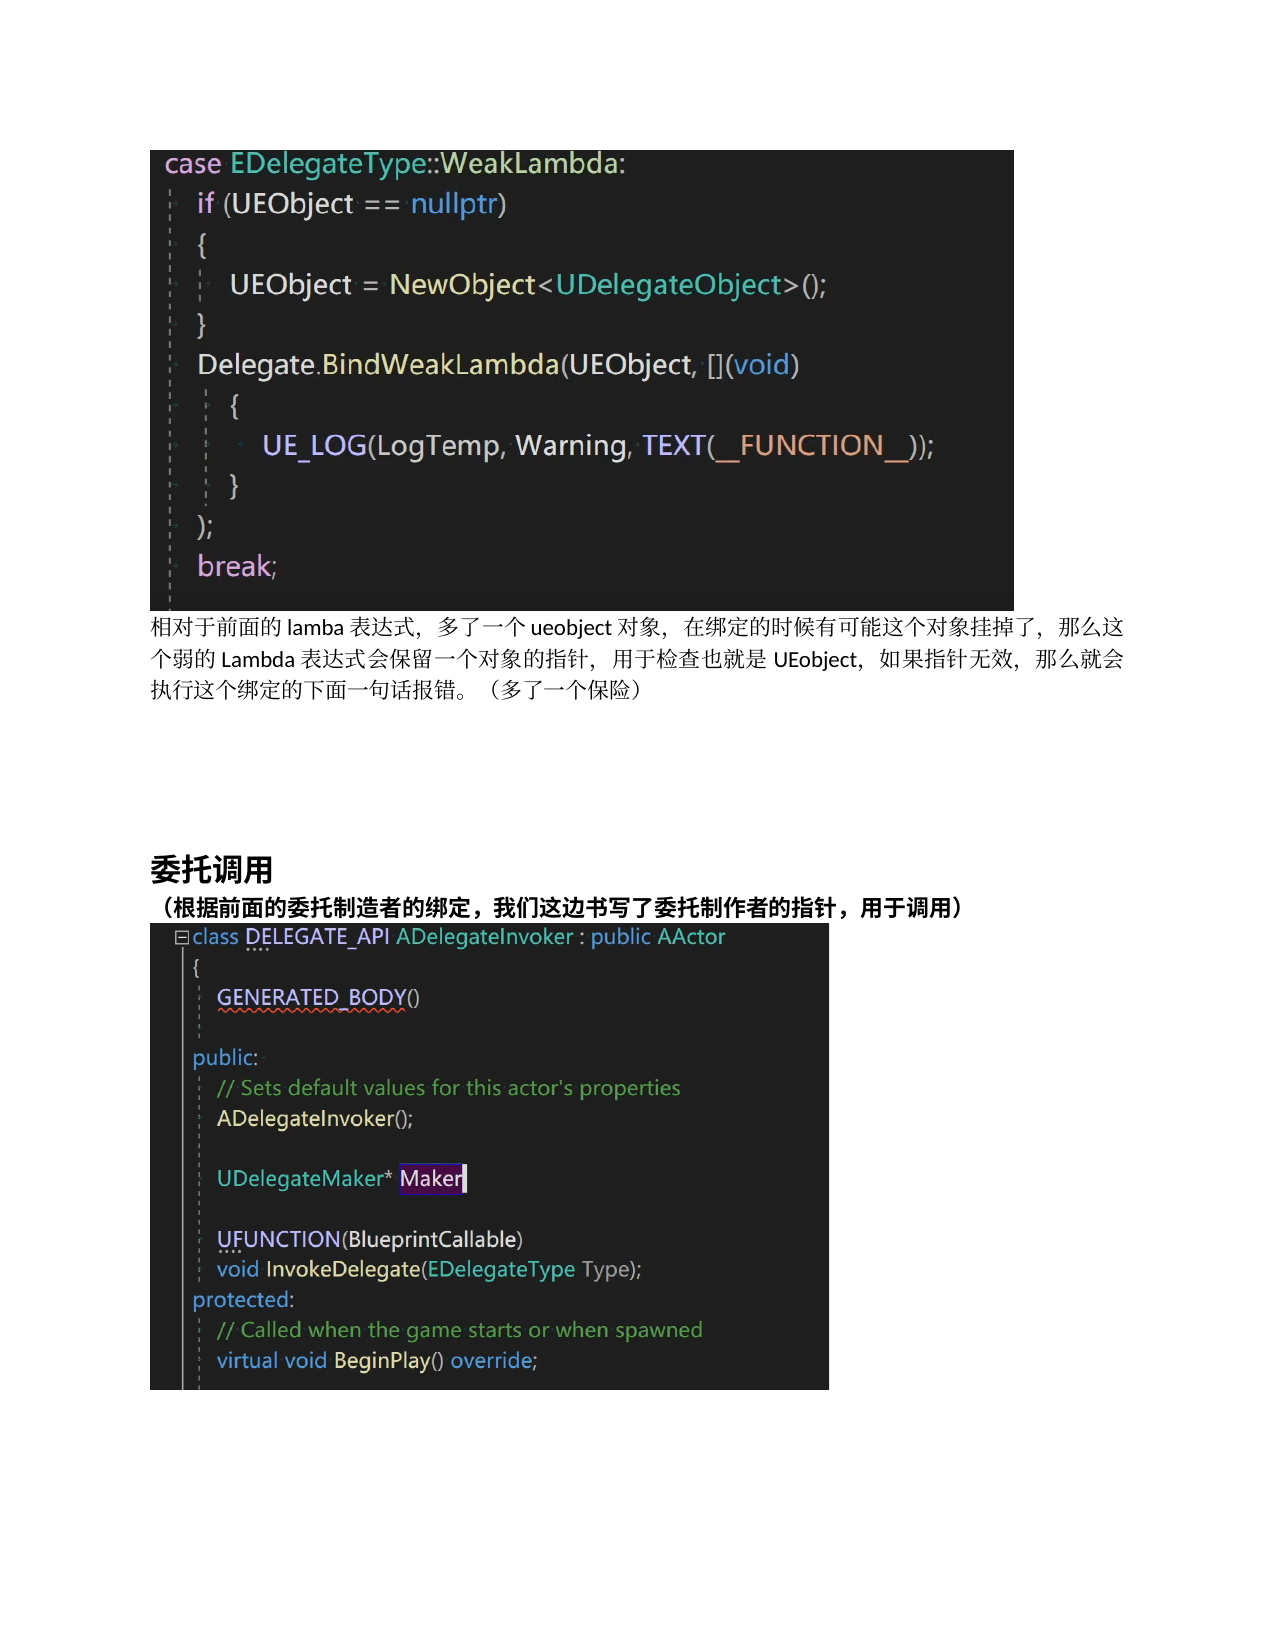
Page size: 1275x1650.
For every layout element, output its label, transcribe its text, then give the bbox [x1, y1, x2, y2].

text 相对于前面的lamba表达式，多了一个ueobject对象，在绑定的时候有可能这个对象挂掉了，那么这个弱的Lambda表达式会保留一个对象的指针，用于检查也就是UEobject，如果指针无效，那么就会执行这个绑定的下面一句话报错。（多了一个保险） [150, 611, 1125, 705]
picture [150, 150, 1014, 611]
picture [150, 923, 830, 1390]
